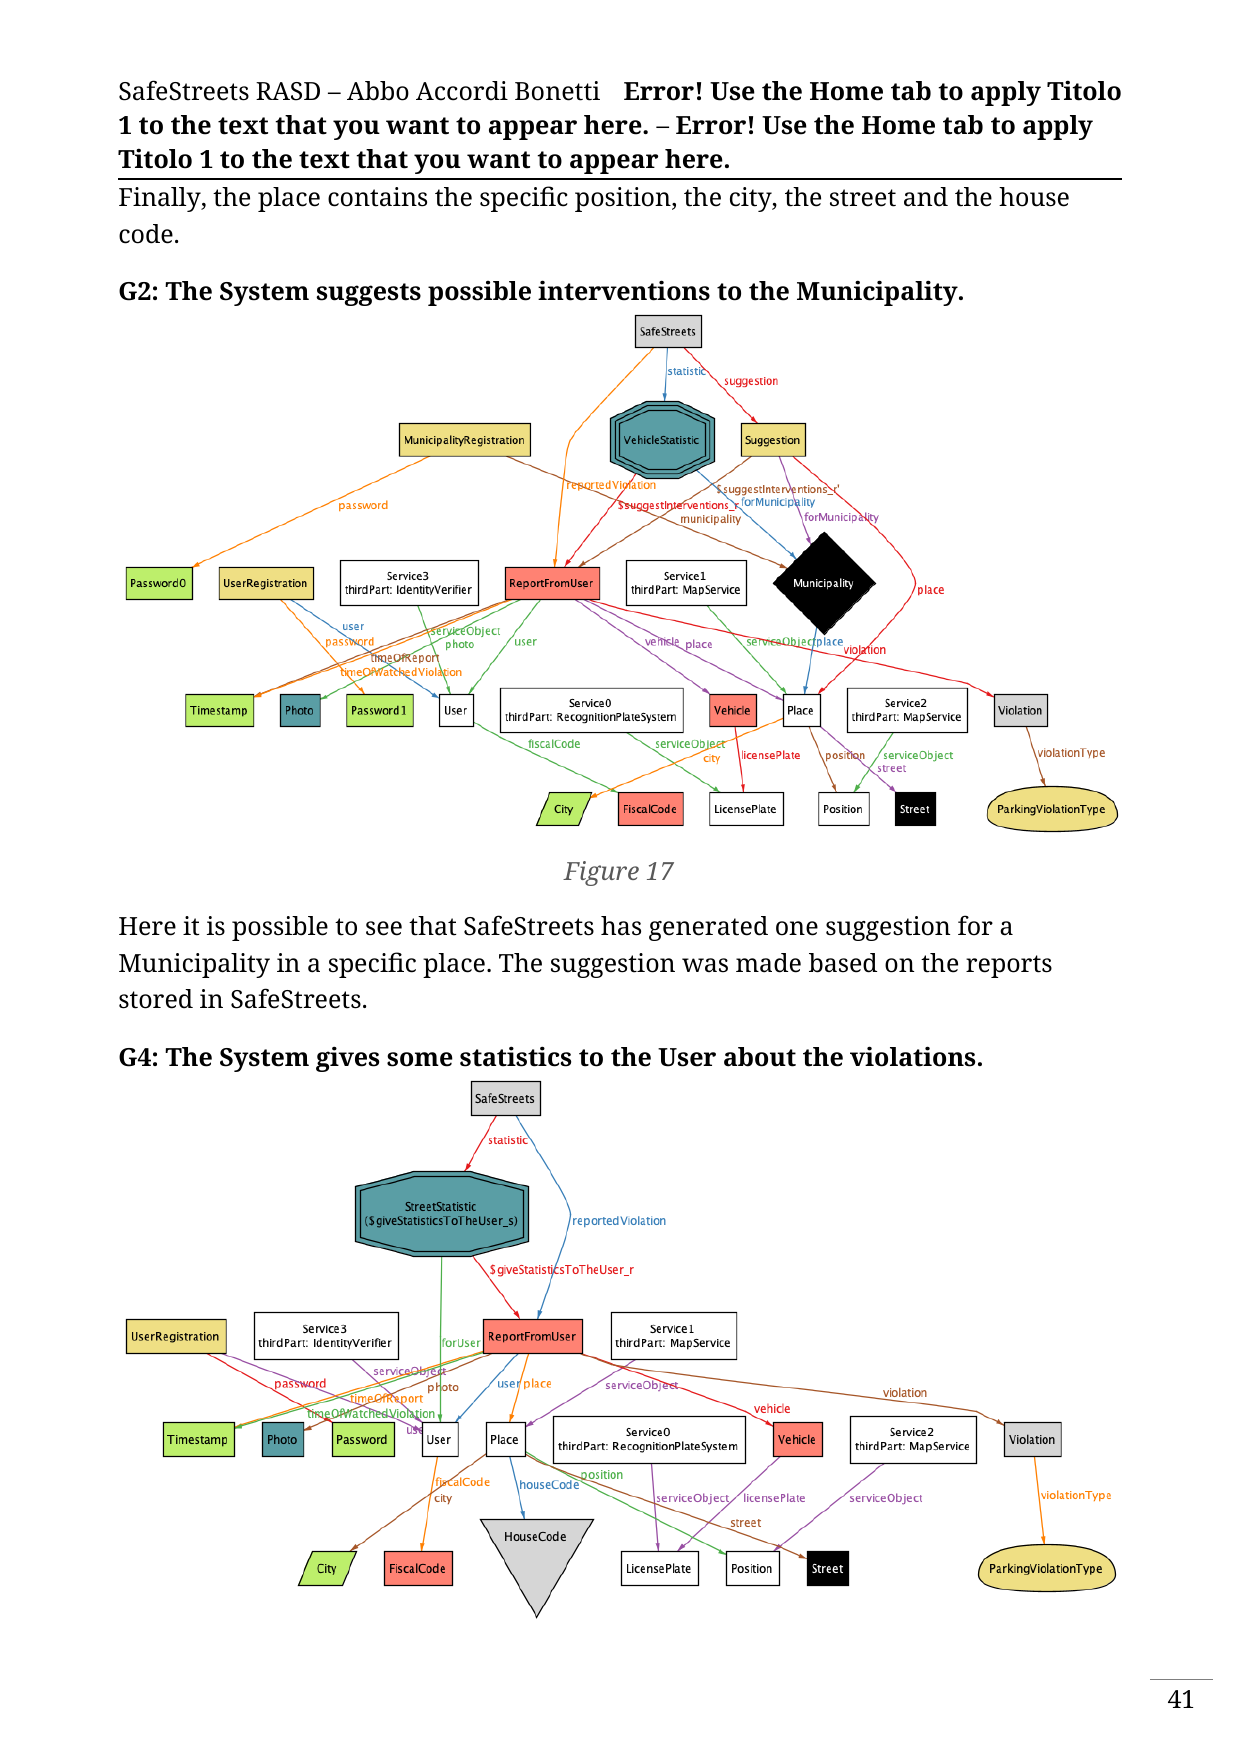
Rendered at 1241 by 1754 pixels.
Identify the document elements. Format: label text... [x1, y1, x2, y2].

subtitle G2: The System suggests possible interventions to the Municipality. [118, 274, 1122, 308]
text Figure 17 [118, 853, 1122, 888]
picture [118, 310, 1123, 835]
picture [118, 1076, 1123, 1621]
text Here it is possible to see that SafeStreets has generated one suggestion for a Municipality in a specific place. The suggestion was made based on the reports stored in SafeStreets. [118, 908, 1122, 1016]
subtitle G4: The System gives some statistics to the User about the violations. [118, 1039, 1122, 1074]
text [118, 180, 1122, 250]
